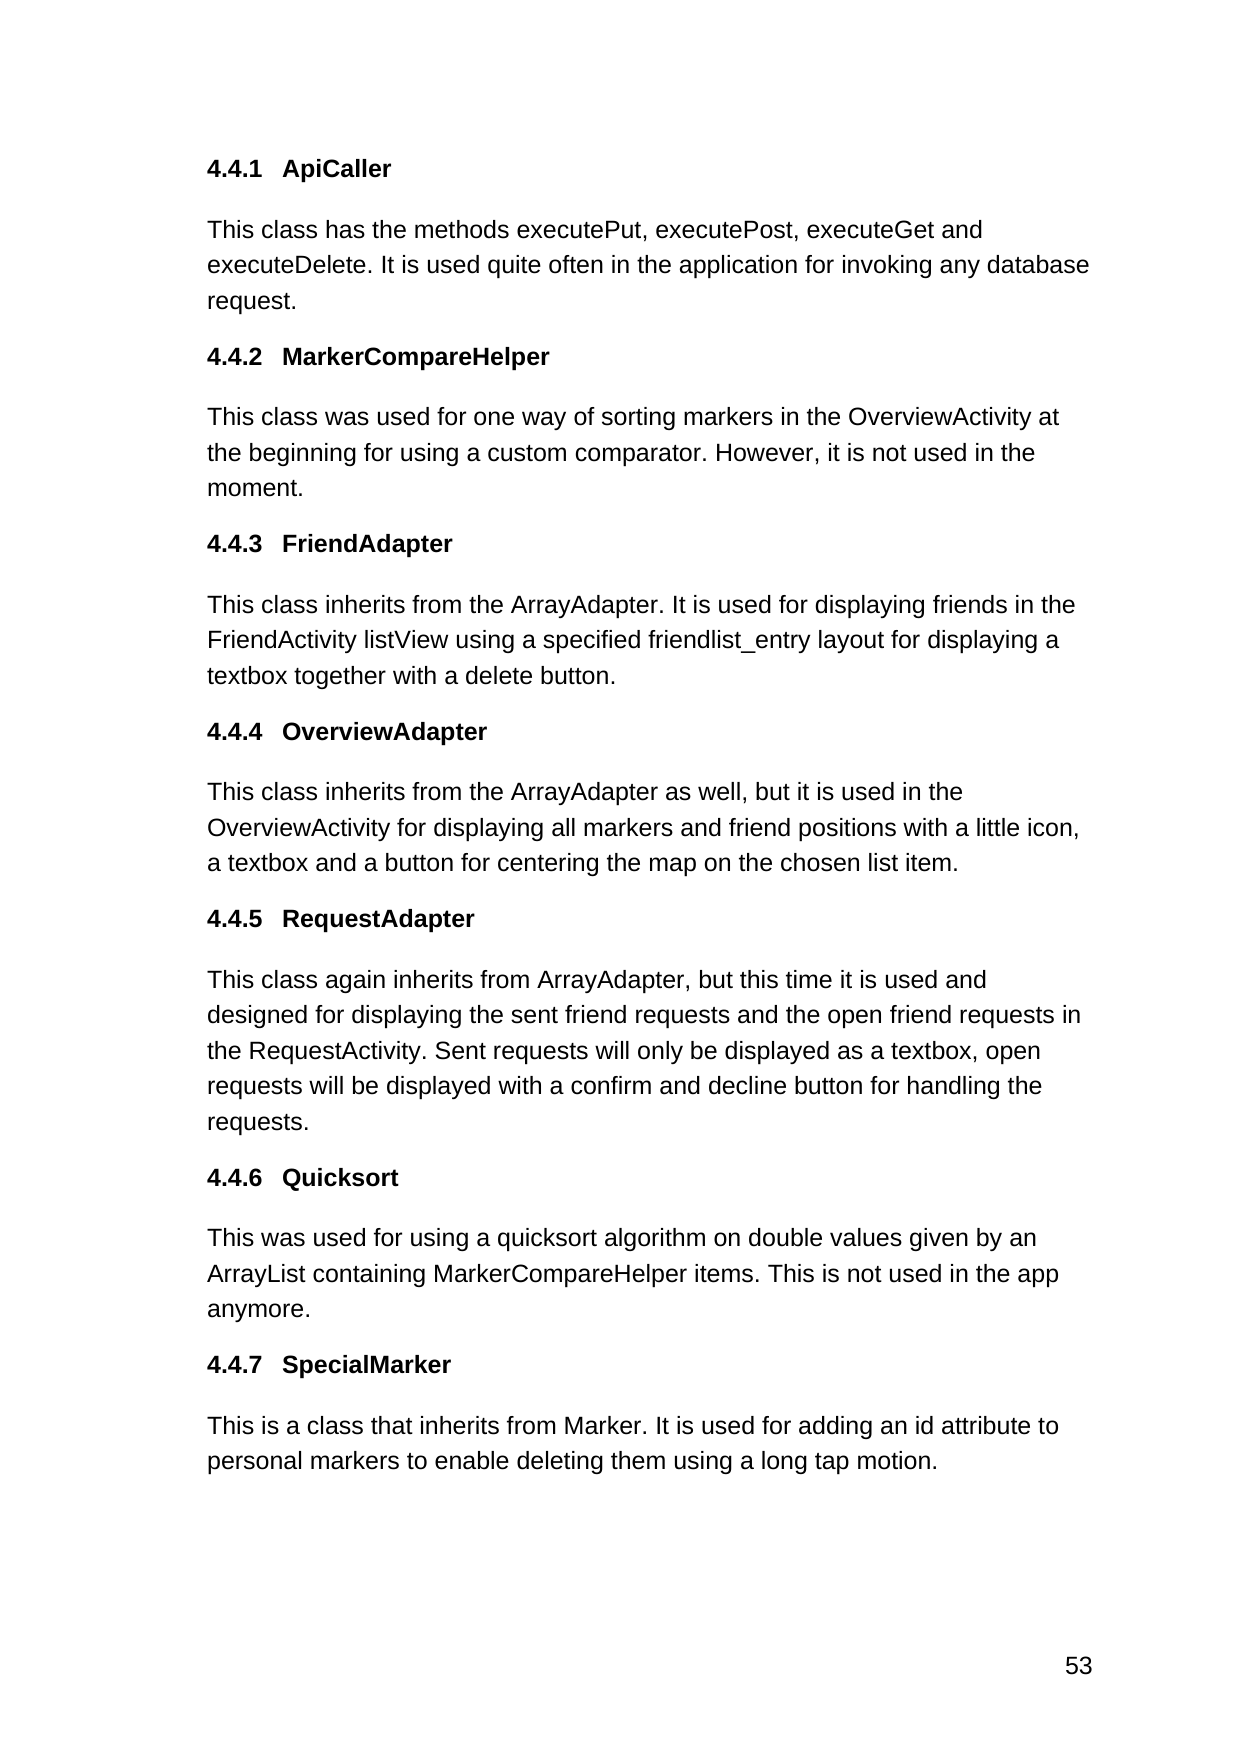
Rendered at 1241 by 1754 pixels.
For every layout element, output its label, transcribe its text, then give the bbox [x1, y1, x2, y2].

text This class has the methods executePut, executePost, executeGet and executeDelete. It is used quite often in the application for invoking any database request. [207, 208, 1092, 314]
subtitle SpecialMarker [207, 1343, 1092, 1379]
text This class inherits from the ArrayAdapter. It is used for displaying friends in the FriendActivity listView using a specified friendlist_entry layout for displaying a textbox together with a delete button. [207, 583, 1092, 689]
subtitle FriendAdapter [207, 523, 1092, 558]
subtitle Quicksort [207, 1156, 1092, 1191]
text This class inherits from the ArrayAdapter as well, but it is used in the OverviewActivity for displaying all markers and friend positions with a little icon, a textbox and a button for centering the map on the chosen list item. [207, 771, 1092, 877]
text This class was used for one way of sorting markers in the OverviewActivity at the beginning for using a custom comparator. However, it is not used in the moment. [207, 396, 1092, 502]
text This is a class that inherits from Marker. It is used for adding an id attribute to personal markers to enable deleting them using a long tap motion. [207, 1404, 1092, 1475]
subtitle RequestAdapter [207, 898, 1092, 933]
subtitle MarkerCompareHelper [207, 335, 1092, 371]
text This class again inherits from ArrayAdapter, but this time it is used and designed for displaying the sent friend requests and the open friend requests in the RequestActivity. Sent requests will only be displayed as a textbox, open requests will be displayed with a confirm and decline button for handling the requests. [207, 958, 1092, 1135]
text This was used for using a quicksort algorithm on double values given by an ArrayList containing MarkerCompareHelper items. This is not used in the app anymore. [207, 1216, 1092, 1323]
subtitle ApiCaller [207, 148, 1092, 183]
subtitle OverviewAdapter [207, 710, 1092, 746]
